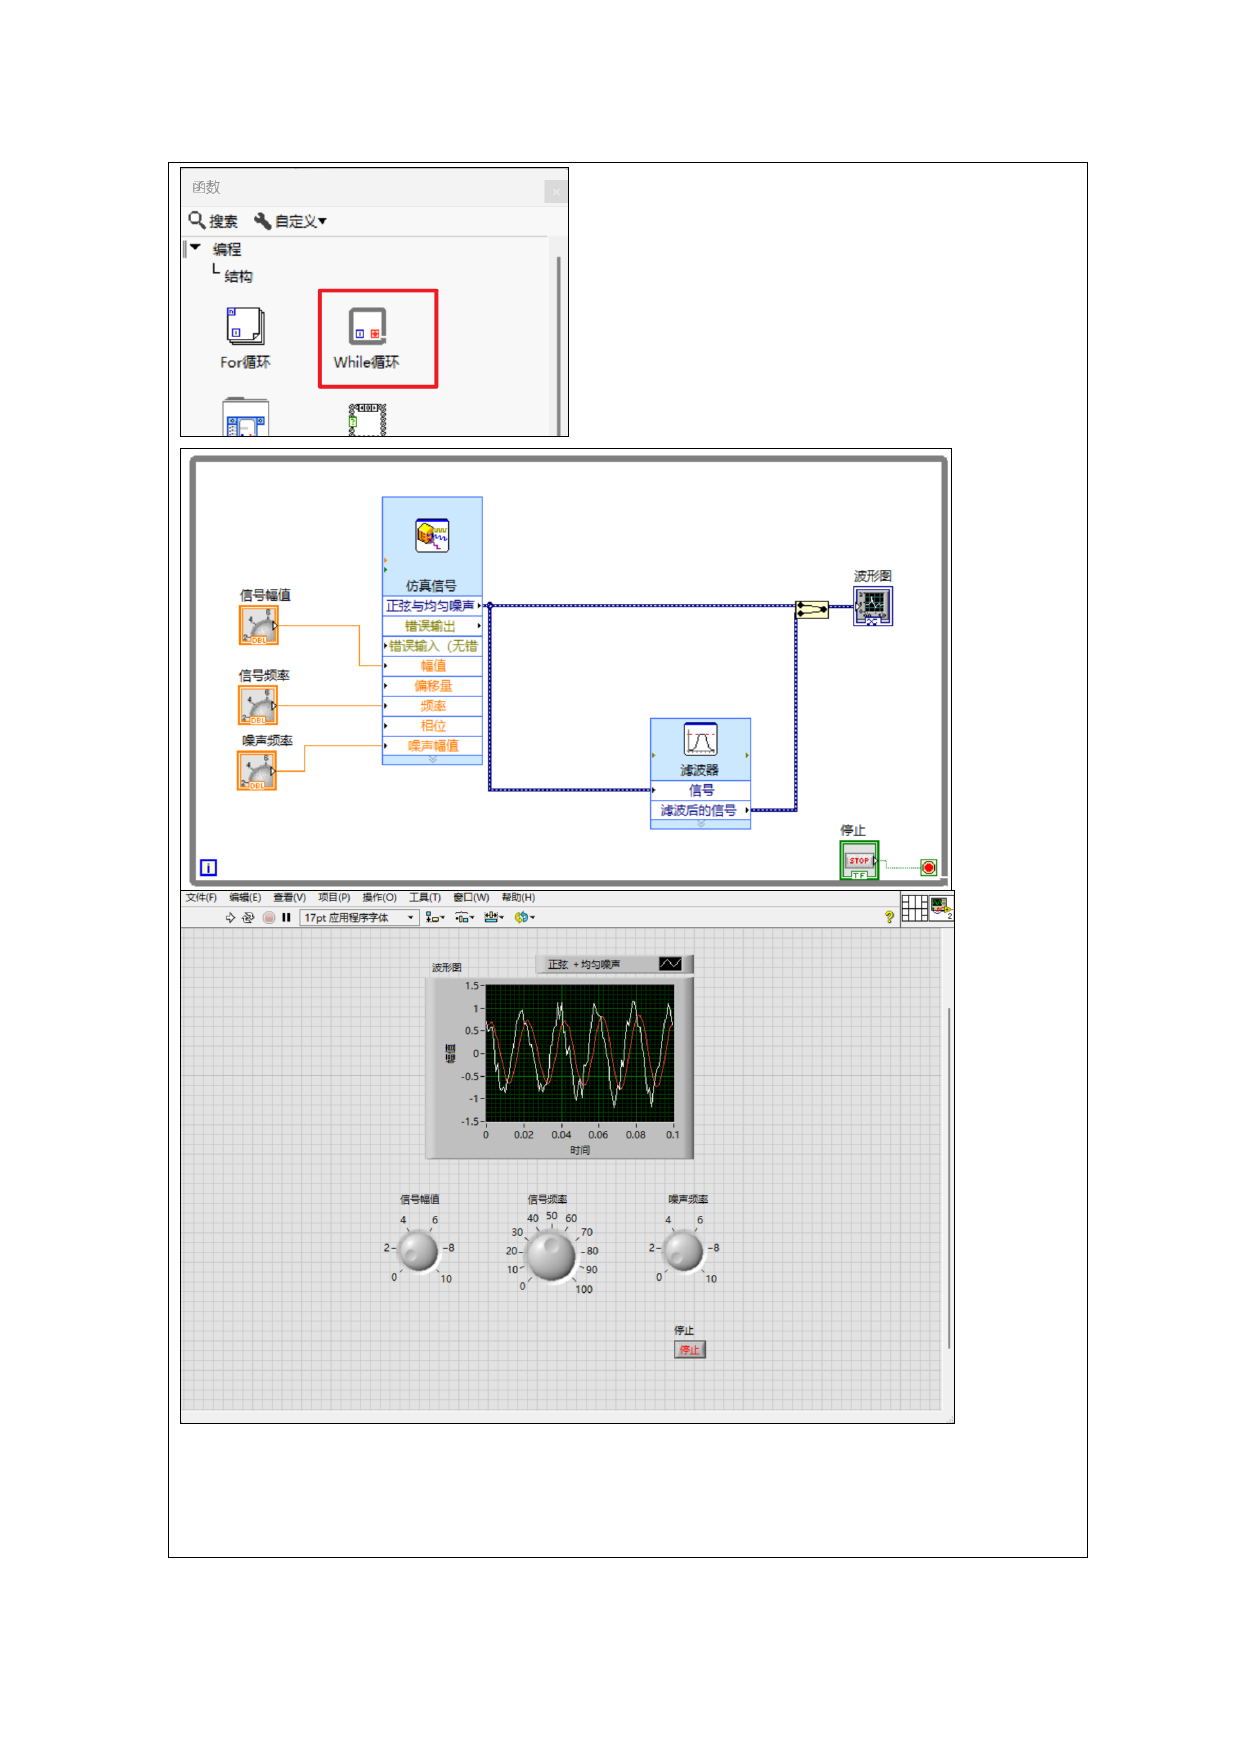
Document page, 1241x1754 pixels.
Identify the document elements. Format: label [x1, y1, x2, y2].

table_cell [169, 163, 1087, 1557]
